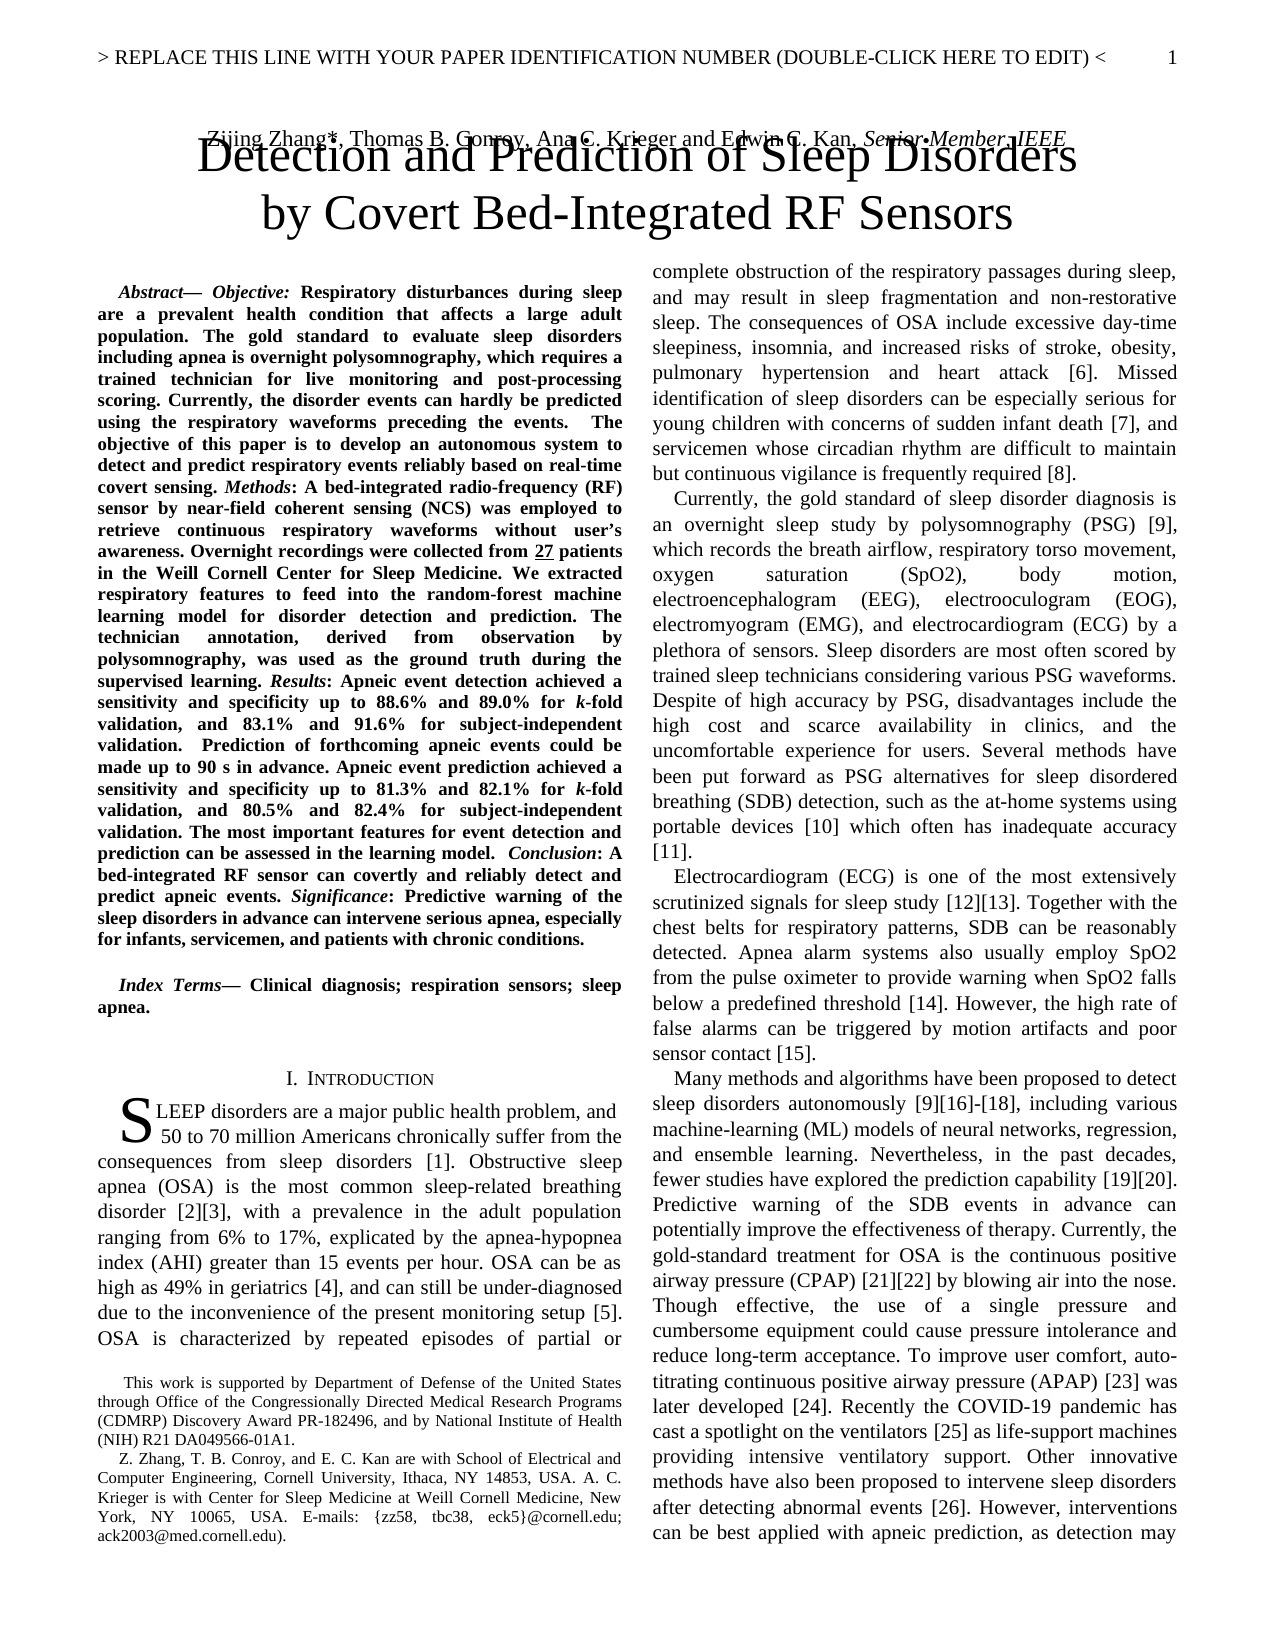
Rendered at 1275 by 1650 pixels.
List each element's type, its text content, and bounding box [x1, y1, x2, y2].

title Detection and Prediction of Sleep Disorders [150, 125, 850, 182]
text LEEP disorders are a major public health problem, and 50 to 70 million Americans chronically suffer from the consequences from sleep disorders [1]. Obstructive sleep apnea (OSA) is the most common sleep-related breathing disorder [2][3], with a prevalence in the adult population ranging from 6% to 17%, explicated by the apnea-hypopnea index (AHI) greater than 15 events per hour. OSA can be as high as 49% in geriatrics [4], and can still be under-diagnosed due to the inconvenience of the present monitoring setup [5]. OSA is characterized by repeated episodes of partial or complete obstruction of the respiratory passages during sleep, and may result in sleep fragmentation and non-restorative sleep. The consequences of OSA include excessive day-time sleepiness, insomnia, and increased risks of stroke, obesity, pulmonary hypertension and heart attack [6]. Missed identification of sleep disorders can be especially serious for young children with concerns of sudden infant death [7], and servicemen whose circadian rhythm are difficult to maintain but continuous vigilance is frequently required [8]. [97, 1098, 622, 1349]
text Index Terms— Clinical diagnosis; respiration sensors; sleep apnea. [97, 974, 622, 1017]
title by Covert Bed-Integrated RF Sensors [150, 182, 1125, 240]
text Zijing Zhang*, Thomas B. Conroy, Ana C. Krieger and Edwin C. Kan, Senior Member, IEEE [165, 125, 1110, 151]
title Detection and Prediction of Sleep Disorders [854, 125, 1125, 182]
subtitle INTRODUCTION [97, 1066, 622, 1090]
text LEEP disorders are a major public health problem, and 50 to 70 million Americans chronically suffer from the consequences from sleep disorders [1]. Obstructive sleep apnea (OSA) is the most common sleep-related breathing disorder [2][3], with a prevalence in the adult population ranging from 6% to 17%, explicated by the apnea-hypopnea index (AHI) greater than 15 events per hour. OSA can be as high as 49% in geriatrics [4], and can still be under-diagnosed due to the inconvenience of the present monitoring setup [5]. OSA is characterized by repeated episodes of partial or complete obstruction of the respiratory passages during sleep, and may result in sleep fragmentation and non-restorative sleep. The consequences of OSA include excessive day-time sleepiness, insomnia, and increased risks of stroke, obesity, pulmonary hypertension and heart attack [6]. Missed identification of sleep disorders can be especially serious for young children with concerns of sudden infant death [7], and servicemen whose circadian rhythm are difficult to maintain but continuous vigilance is frequently required [8]. [652, 105, 1177, 485]
text Currently, the gold standard of sleep disorder diagnosis is an overnight sleep study by polysomnography (PSG) [9], which records the breath airflow, respiratory torso movement, oxygen saturation (SpO2), body motion, electroencephalogram (EEG), electrooculogram (EOG), electromyogram (EMG), and electrocardiogram (ECG) by a plethora of sensors. Sleep disorders are most often scored by trained sleep technicians considering various PSG waveforms. Despite of high accuracy by PSG, disadvantages include the high cost and scarce availability in clinics, and the uncomfortable experience for users. Several methods have been put forward as PSG alternatives for sleep disordered breathing (SDB) detection, such as the at-home systems using portable devices [10] which often has inadequate accuracy [11]. [652, 486, 1177, 863]
text Abstract— Objective: Respiratory disturbances during sleep are a prevalent health condition that affects a large adult population. The gold standard to evaluate sleep disorders including apnea is overnight polysomnography, which requires a trained technician for live monitoring and post-processing scoring. Currently, the disorder events can hardly be predicted using the respiratory waveforms preceding the events. The objective of this paper is to develop an autonomous system to detect and predict respiratory events reliably based on real-time covert sensing. Methods: A bed-integrated radio-frequency (RF) sensor by near-field coherent sensing (NCS) was employed to retrieve continuous respiratory waveforms without user’s awareness. Overnight recordings were collected from 27 patients in the Weill Cornell Center for Sleep Medicine. We extracted respiratory features to feed into the random-forest machine learning model for disorder detection and prediction. The technician annotation, derived from observation by polysomnography, was used as the ground truth during the supervised learning. Results: Apneic event detection achieved a sensitivity and specificity up to 88.6% and 89.0% for k-fold validation, and 83.1% and 91.6% for subject-independent validation. Prediction of forthcoming apneic events could be made up to 90 s in advance. Apneic event prediction achieved a sensitivity and specificity up to 81.3% and 82.1% for k-fold validation, and 80.5% and 82.4% for subject-independent validation. The most important features for event detection and prediction can be assessed in the learning model. Conclusion: A bed-integrated RF sensor can covertly and reliably detect and predict apneic events. Significance: Predictive warning of the sleep disorders in advance can intervene serious apnea, especially for infants, servicemen, and patients with chronic conditions. [97, 281, 622, 950]
text Electrocardiogram (ECG) is one of the most extensively scrutinized signals for sleep study [12][13]. Together with the chest belts for respiratory patterns, SDB can be reasonably detected. Apnea alarm systems also usually employ SpO2 from the pulse oximeter to provide warning when SpO2 falls below a predefined threshold [14]. However, the high rate of false alarms can be triggered by motion artifacts and poor sensor contact [15]. [652, 864, 1177, 1065]
